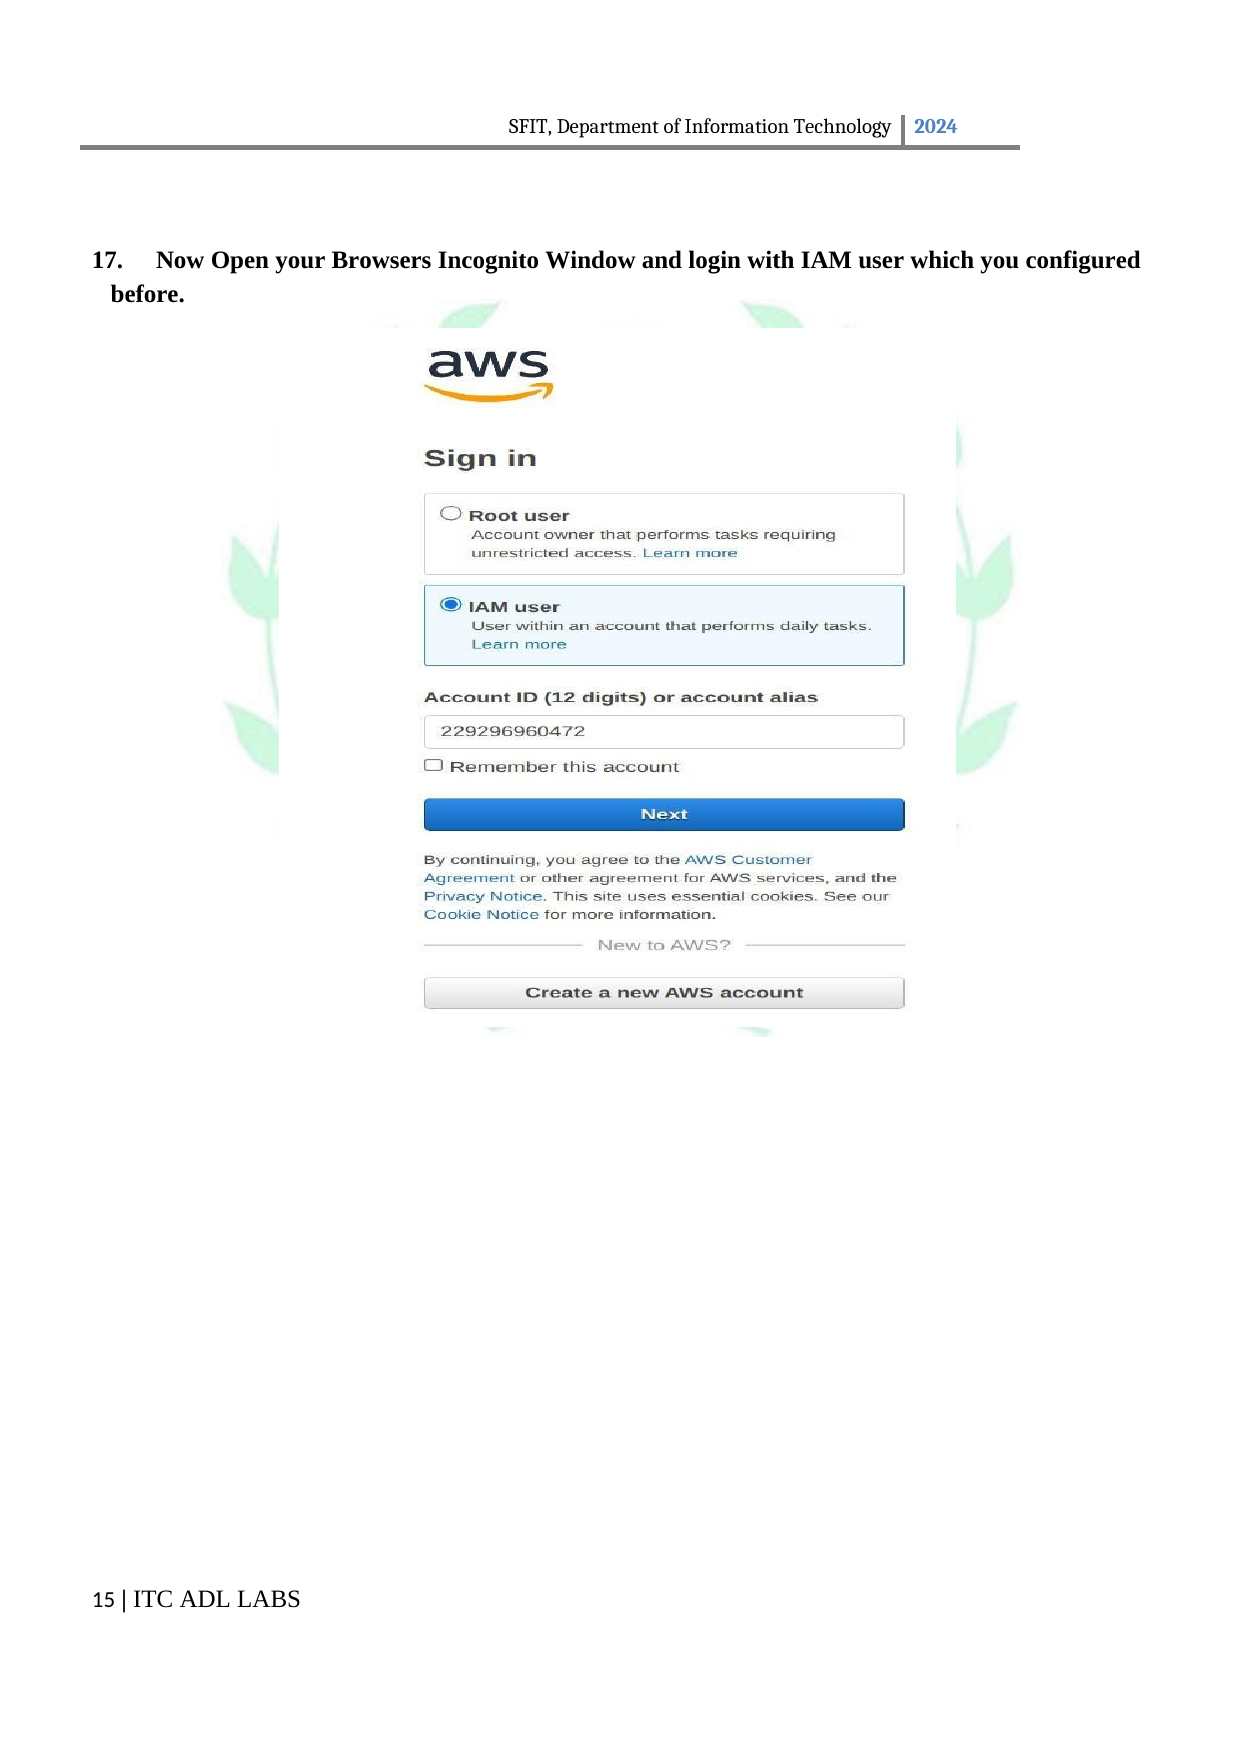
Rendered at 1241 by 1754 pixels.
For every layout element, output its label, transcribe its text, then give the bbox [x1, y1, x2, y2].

list Now Open your Browsers Incognito Window and login with IAM user which you configured before. [92, 245, 1169, 308]
picture [221, 308, 1022, 1037]
